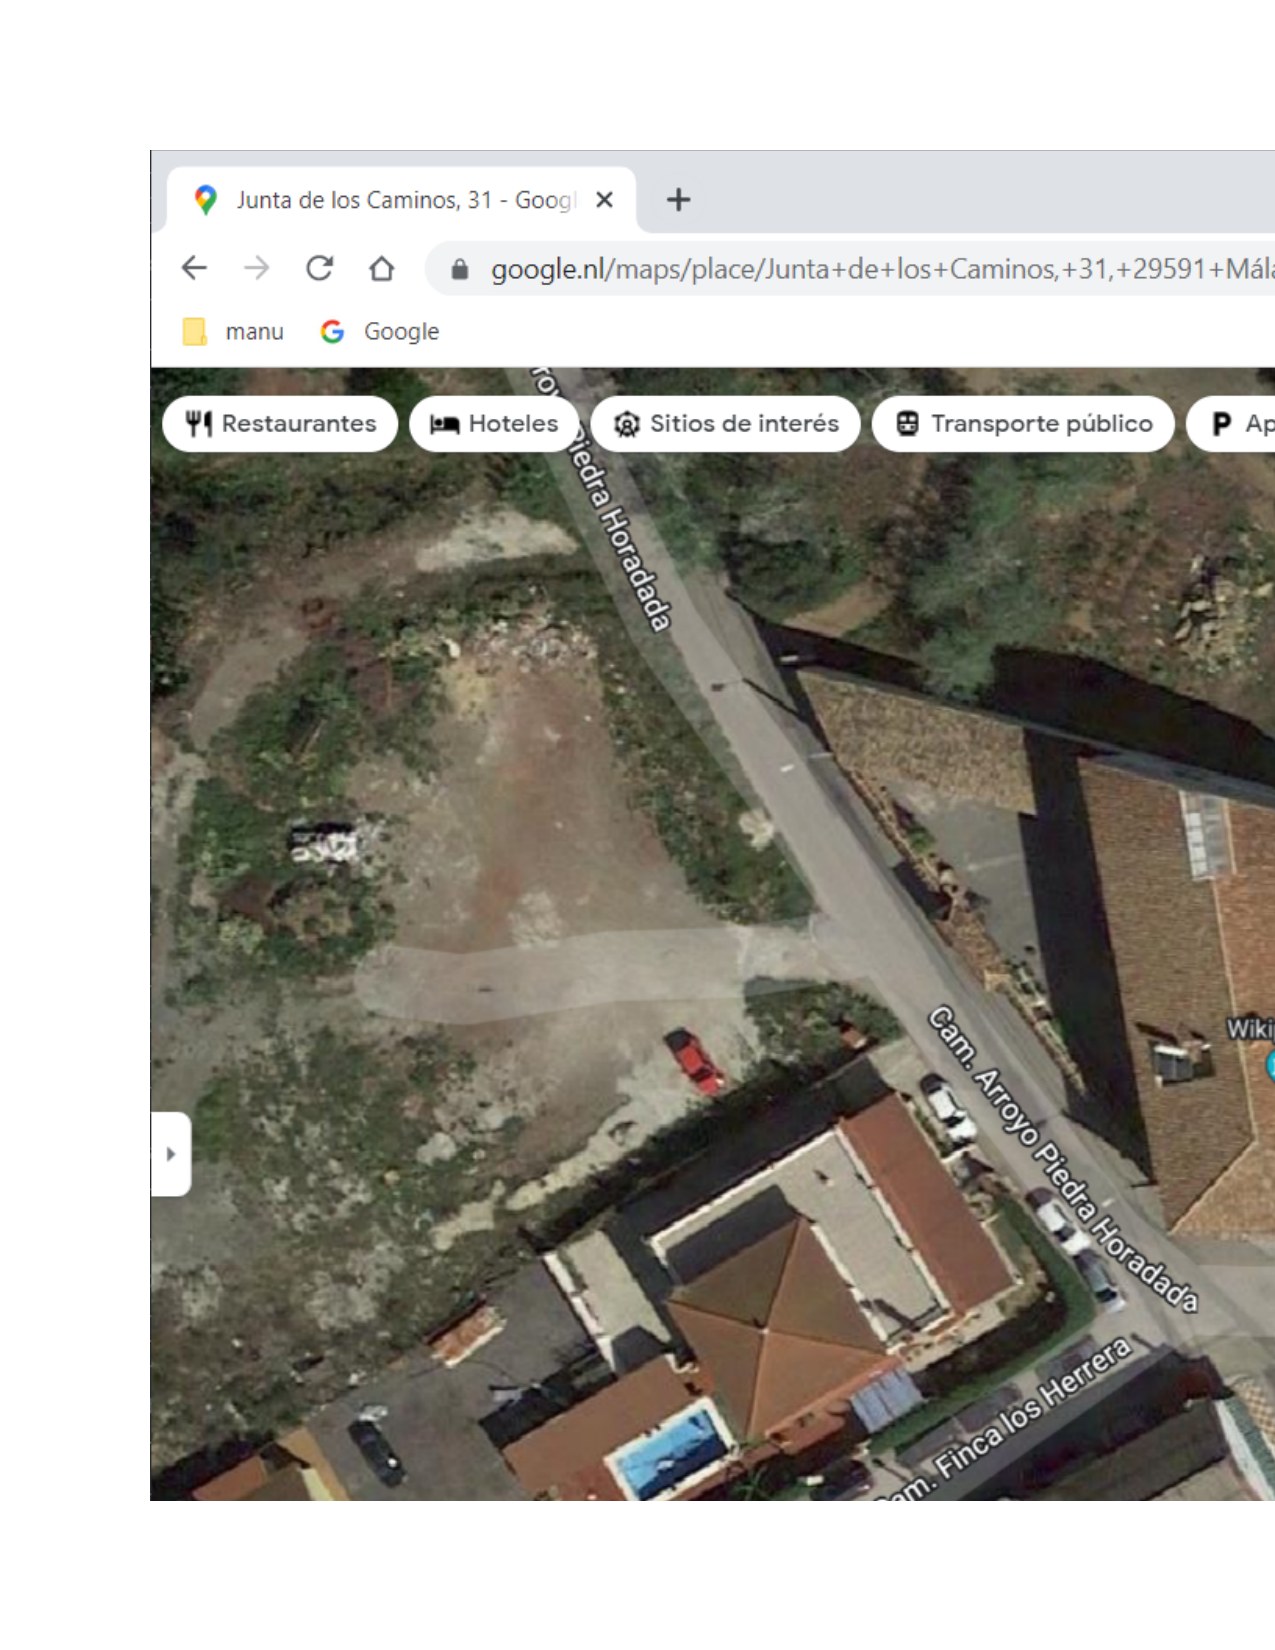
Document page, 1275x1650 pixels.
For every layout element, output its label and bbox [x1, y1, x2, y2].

picture [150, 150, 1275, 1501]
